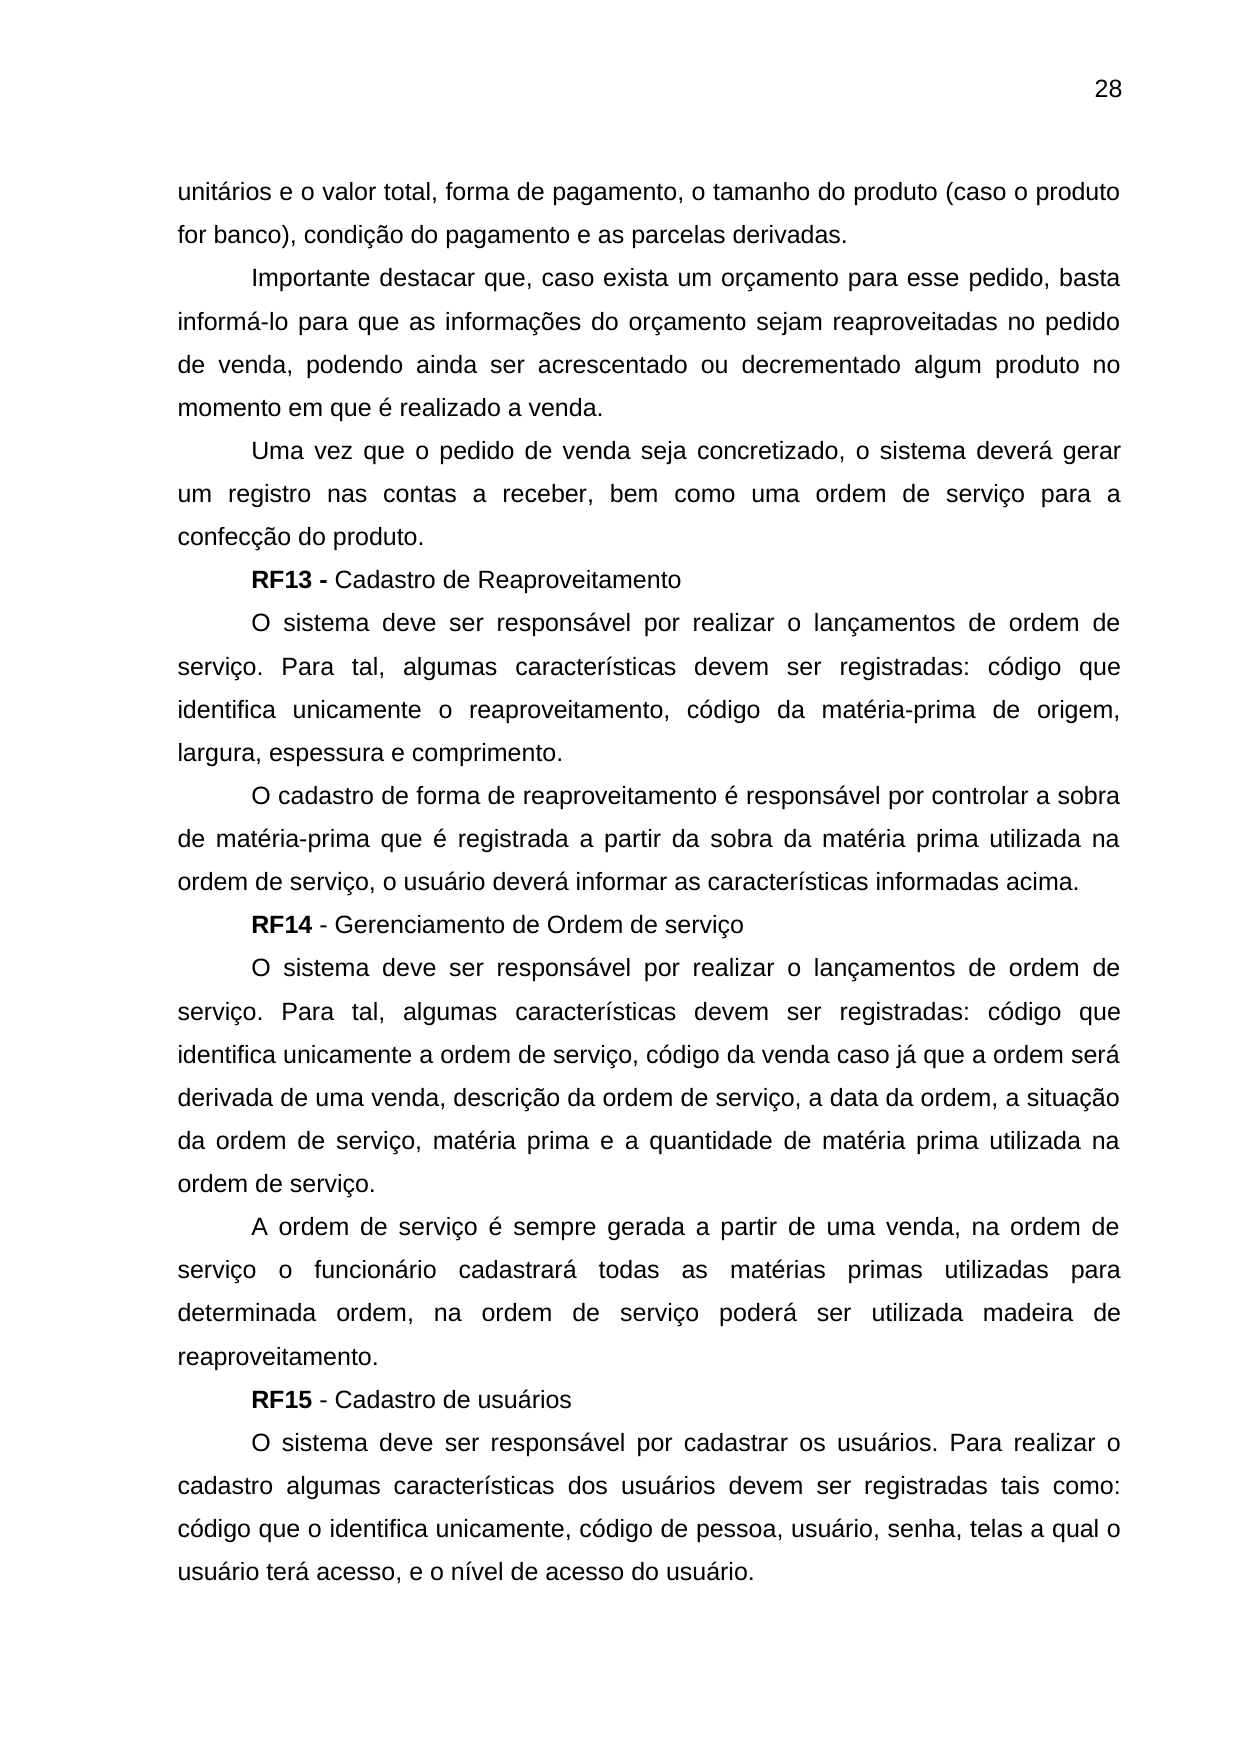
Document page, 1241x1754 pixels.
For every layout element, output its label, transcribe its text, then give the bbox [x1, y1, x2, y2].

text RF15 - Cadastro de usuários [177, 1385, 1122, 1413]
text O sistema deve ser responsável por cadastrar os usuários. Para realizar o cadastro algumas características dos usuários devem ser registradas tais como: código que o identifica unicamente, código de pessoa, usuário, senha, telas a qual o usuário terá acesso, e o nível de acesso do usuário. [177, 1428, 1122, 1586]
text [177, 177, 1122, 249]
text Uma vez que o pedido de venda seja concretizado, o sistema deverá gerar um registro nas contas a receber, bem como uma ordem de serviço para a confecção do produto. [177, 436, 1122, 551]
text RF13 - Cadastro de Reaproveitamento [177, 565, 1122, 594]
text O sistema deve ser responsável por realizar o lançamentos de ordem de serviço. Para tal, algumas características devem ser registradas: código que identifica unicamente a ordem de serviço, código da venda caso já que a ordem será derivada de uma venda, descrição da ordem de serviço, a data da ordem, a situação da ordem de serviço, matéria prima e a quantidade de matéria prima utilizada na ordem de serviço. [177, 953, 1122, 1198]
text RF14 - Gerenciamento de Ordem de serviço [177, 910, 1122, 939]
text A ordem de serviço é sempre gerada a partir de uma venda, na ordem de serviço o funcionário cadastrará todas as matérias primas utilizadas para determinada ordem, na ordem de serviço poderá ser utilizada madeira de reaproveitamento. [177, 1212, 1122, 1370]
text Importante destacar que, caso exista um orçamento para esse pedido, basta informá-lo para que as informações do orçamento sejam reaproveitadas no pedido de venda, podendo ainda ser acrescentado ou decrementado algum produto no momento em que é realizado a venda. [177, 263, 1122, 422]
text O sistema deve ser responsável por realizar o lançamentos de ordem de serviço. Para tal, algumas características devem ser registradas: código que identifica unicamente o reaproveitamento, código da matéria-prima de origem, largura, espessura e comprimento. [177, 608, 1122, 767]
text O cadastro de forma de reaproveitamento é responsável por controlar a sobra de matéria-prima que é registrada a partir da sobra da matéria prima utilizada na ordem de serviço, o usuário deverá informar as características informadas acima. [177, 781, 1122, 896]
